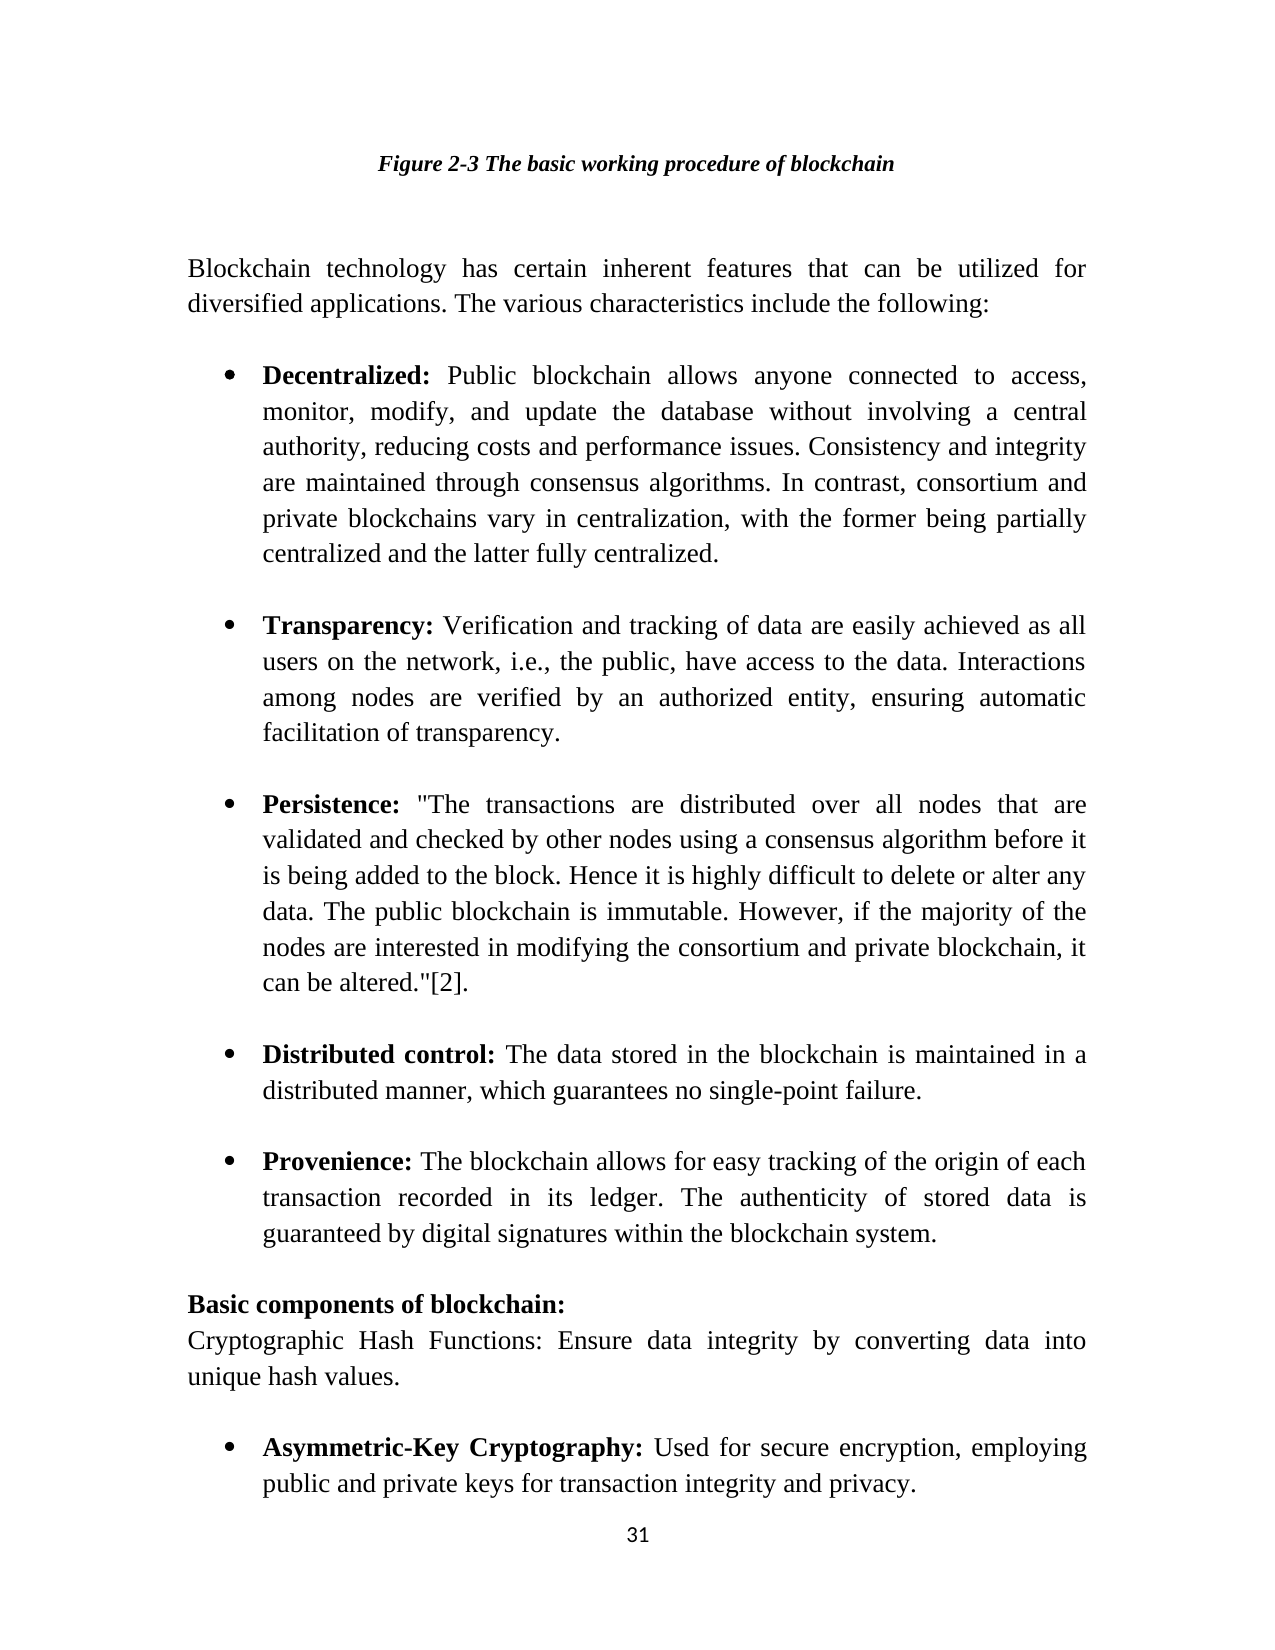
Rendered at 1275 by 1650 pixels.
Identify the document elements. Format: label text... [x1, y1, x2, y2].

list Distributed control: The data stored in the blockchain is maintained in a distributed manner, which guarantees no single-point failure. [225, 1038, 1087, 1105]
list Asymmetric-Key Cryptography: Used for secure encryption, employing public and private keys for transaction integrity and privacy. [225, 1431, 1087, 1498]
list Provenience: The blockchain allows for easy tracking of the origin of each transaction recorded in its ledger. The authenticity of stored data is guaranteed by digital signatures within the blockchain system. [225, 1145, 1087, 1248]
text Blockchain technology has certain inherent features that can be utilized for diversified applications. The various characteristics include the following: [187, 252, 1087, 318]
subtitle Figure 2-3 The basic working procedure of blockchain [187, 150, 1087, 176]
text Cryptographic Hash Functions: Ensure data integrity by converting data into unique hash values. [187, 1324, 1087, 1391]
list Persistence: "The transactions are distributed over all nodes that are validated and checked by other nodes using a consensus algorithm before it is being added to the block. Hence it is highly difficult to delete or alter any data. The public blockchain is immutable. However, if the majority of the nodes are interested in modifying the consortium and private blockchain, it can be altered."[2]. [225, 788, 1087, 998]
list Transparency: Verification and tracking of data are easily achieved as all users on the network, i.e., the public, have access to the data. Interactions among nodes are verified by an authorized entity, ensuring automatic facilitation of transparency. [225, 609, 1087, 747]
text Basic components of blockchain: [187, 1288, 1087, 1319]
list Decentralized: Public blockchain allows anyone connected to access, monitor, modify, and update the database without involving a central authority, reducing costs and performance issues. Consistency and integrity are maintained through consensus algorithms. In contrast, consortium and private blockchains vary in centralization, with the former being partially centralized and the latter fully centralized. [225, 359, 1087, 569]
